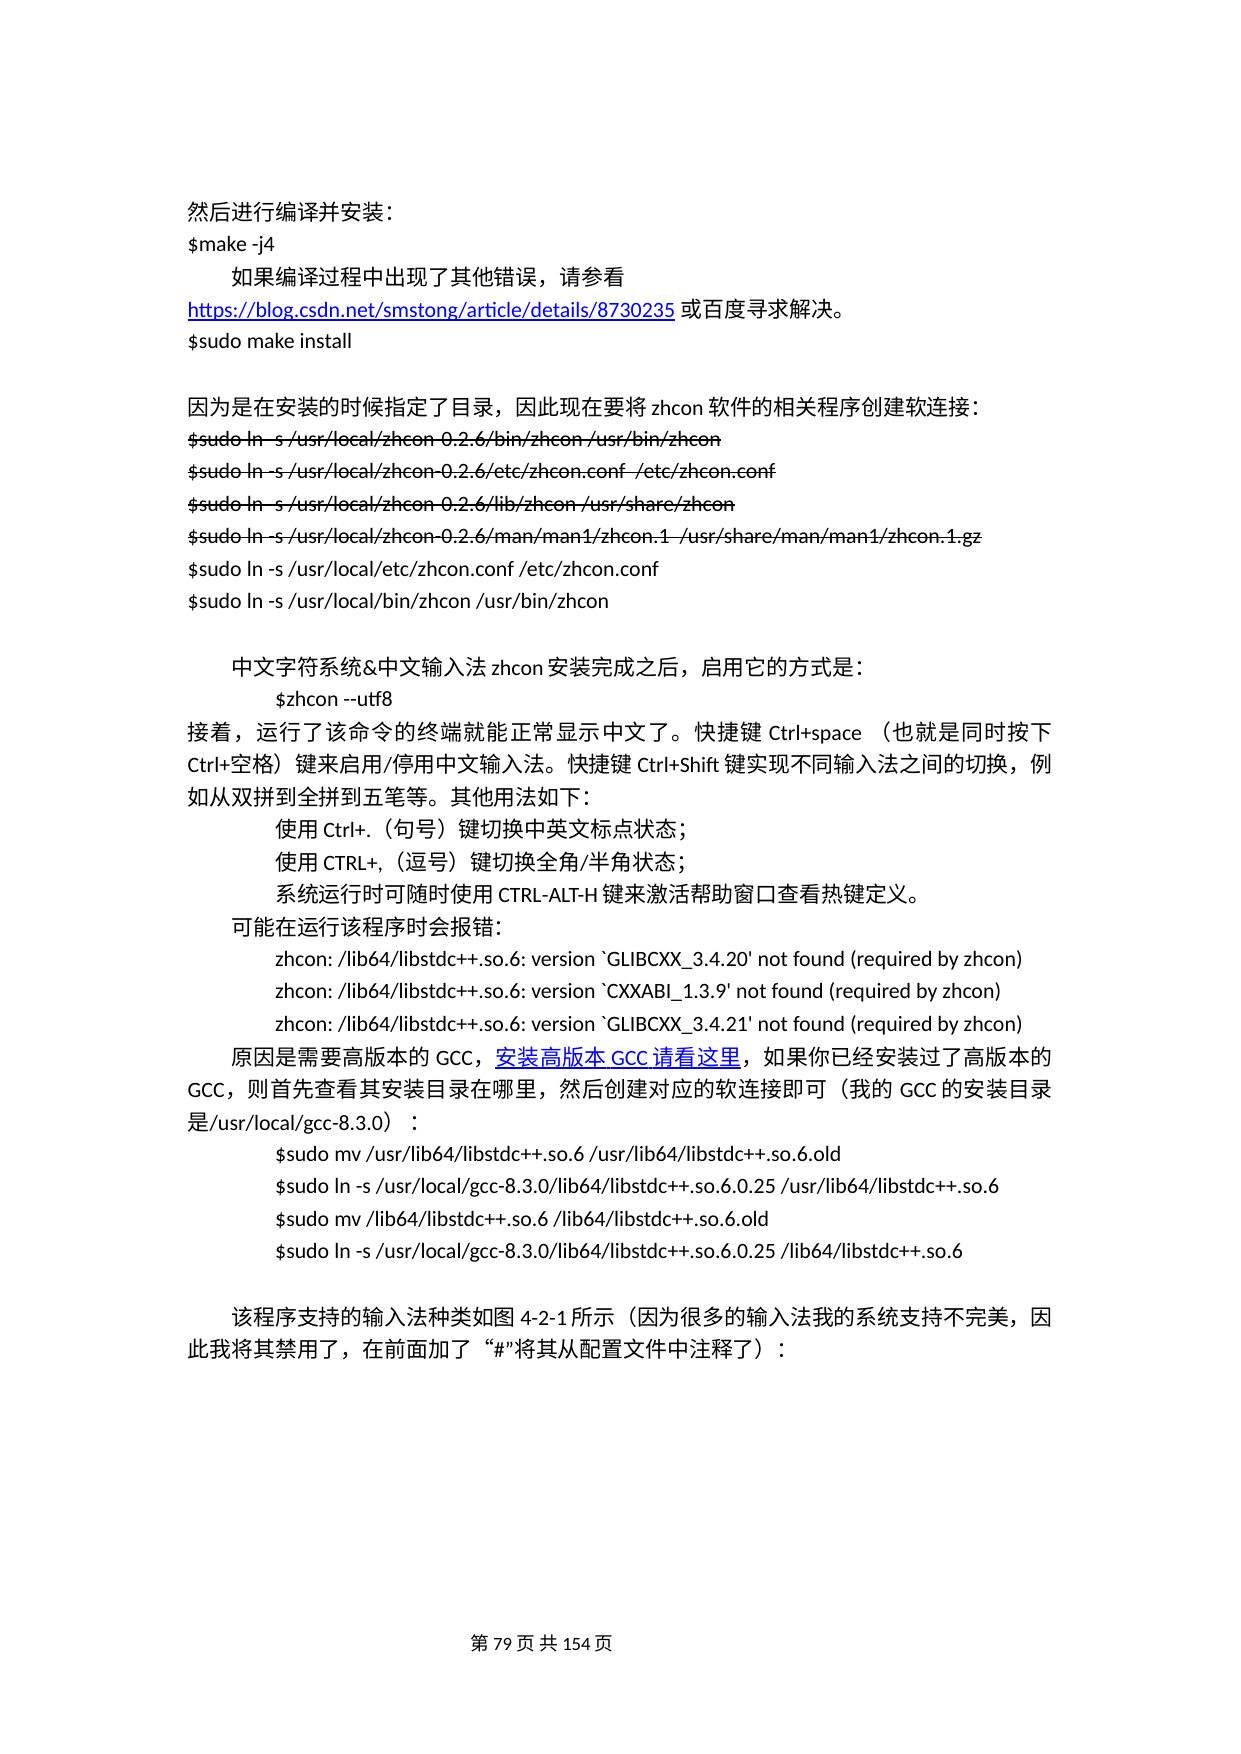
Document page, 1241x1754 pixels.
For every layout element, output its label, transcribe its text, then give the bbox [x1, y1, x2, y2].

text 使用CTRL+,（逗号）键切换全角/半角状态； [231, 844, 1053, 877]
text $sudo ln -s /usr/local/zhcon-0.2.6/etc/zhcon.conf /etc/zhcon.conf [187, 454, 1053, 487]
text $sudo ln -s /usr/local/zhcon-0.2.6/lib/zhcon /usr/share/zhcon [187, 487, 1053, 519]
text $sudo ln -s /usr/local/gcc-8.3.0/lib64/libstdc++.so.6.0.25 /lib64/libstdc++.so.6 [187, 1234, 1053, 1267]
text 该程序支持的输入法种类如图4-2-1所示（因为很多的输入法我的系统支持不完美，因此我将其禁用了，在前面加了“#”将其从配置文件中注释了）： [187, 1299, 1053, 1364]
text $make -j4 [187, 227, 1053, 259]
text 系统运行时可随时使用CTRL-ALT-H键来激活帮助窗口查看热键定义。 [231, 877, 1053, 909]
text 因为是在安装的时候指定了目录，因此现在要将zhcon软件的相关程序创建软连接： [187, 389, 1053, 422]
text 如果编译过程中出现了其他错误，请参看 [187, 259, 1053, 292]
text 接着，运行了该命令的终端就能正常显示中文了。快捷键Ctrl+space （也就是同时按下Ctrl+空格）键来启用/停用中文输入法。快捷键Ctrl+Shift键实现不同输入法之间的切换，例如从双拼到全拼到五笔等。其他用法如下： [187, 714, 1053, 812]
text 原因是需要高版本的GCC，安装高版本GCC请看这里，如果你已经安装过了高版本的GCC，则首先查看其安装目录在哪里，然后创建对应的软连接即可（我的GCC的安装目录是/usr/local/gcc-8.3.0） ： [187, 1039, 1053, 1137]
text zhcon: /lib64/libstdc++.so.6: version `CXXABI_1.3.9' not found (required by zhcon) [187, 974, 1053, 1007]
text $sudo mv /usr/lib64/libstdc++.so.6 /usr/lib64/libstdc++.so.6.old [187, 1137, 1053, 1169]
text $sudo mv /lib64/libstdc++.so.6 /lib64/libstdc++.so.6.old [187, 1202, 1053, 1234]
text $zhcon --utf8 [231, 682, 1053, 714]
text 可能在运行该程序时会报错： [187, 909, 1053, 942]
text $sudo ln -s /usr/local/zhcon-0.2.6/man/man1/zhcon.1 /usr/share/man/man1/zhcon.1.gz [187, 519, 1053, 552]
text 中文字符系统&中文输入法zhcon安装完成之后，启用它的方式是： [187, 649, 1053, 682]
text $sudo ln -s /usr/local/etc/zhcon.conf /etc/zhcon.conf [187, 552, 1053, 584]
text $sudo ln -s /usr/local/gcc-8.3.0/lib64/libstdc++.so.6.0.25 /usr/lib64/libstdc++.so.6 [187, 1169, 1053, 1202]
text 然后进行编译并安装： [187, 194, 1053, 227]
text zhcon: /lib64/libstdc++.so.6: version `GLIBCXX_3.4.20' not found (required by zhcon) [187, 942, 1053, 974]
text $sudo ln -s /usr/local/zhcon-0.2.6/bin/zhcon /usr/bin/zhcon [187, 422, 1053, 454]
text zhcon: /lib64/libstdc++.so.6: version `GLIBCXX_3.4.21' not found (required by zhcon) [187, 1007, 1053, 1039]
text $sudo make install [187, 324, 1053, 357]
text 使用Ctrl+.（句号）键切换中英文标点状态； [231, 812, 1053, 844]
text https://blog.csdn.net/smstong/article/details/8730235 或百度寻求解决。 [187, 292, 1053, 324]
text $sudo ln -s /usr/local/bin/zhcon /usr/bin/zhcon [187, 584, 1053, 617]
